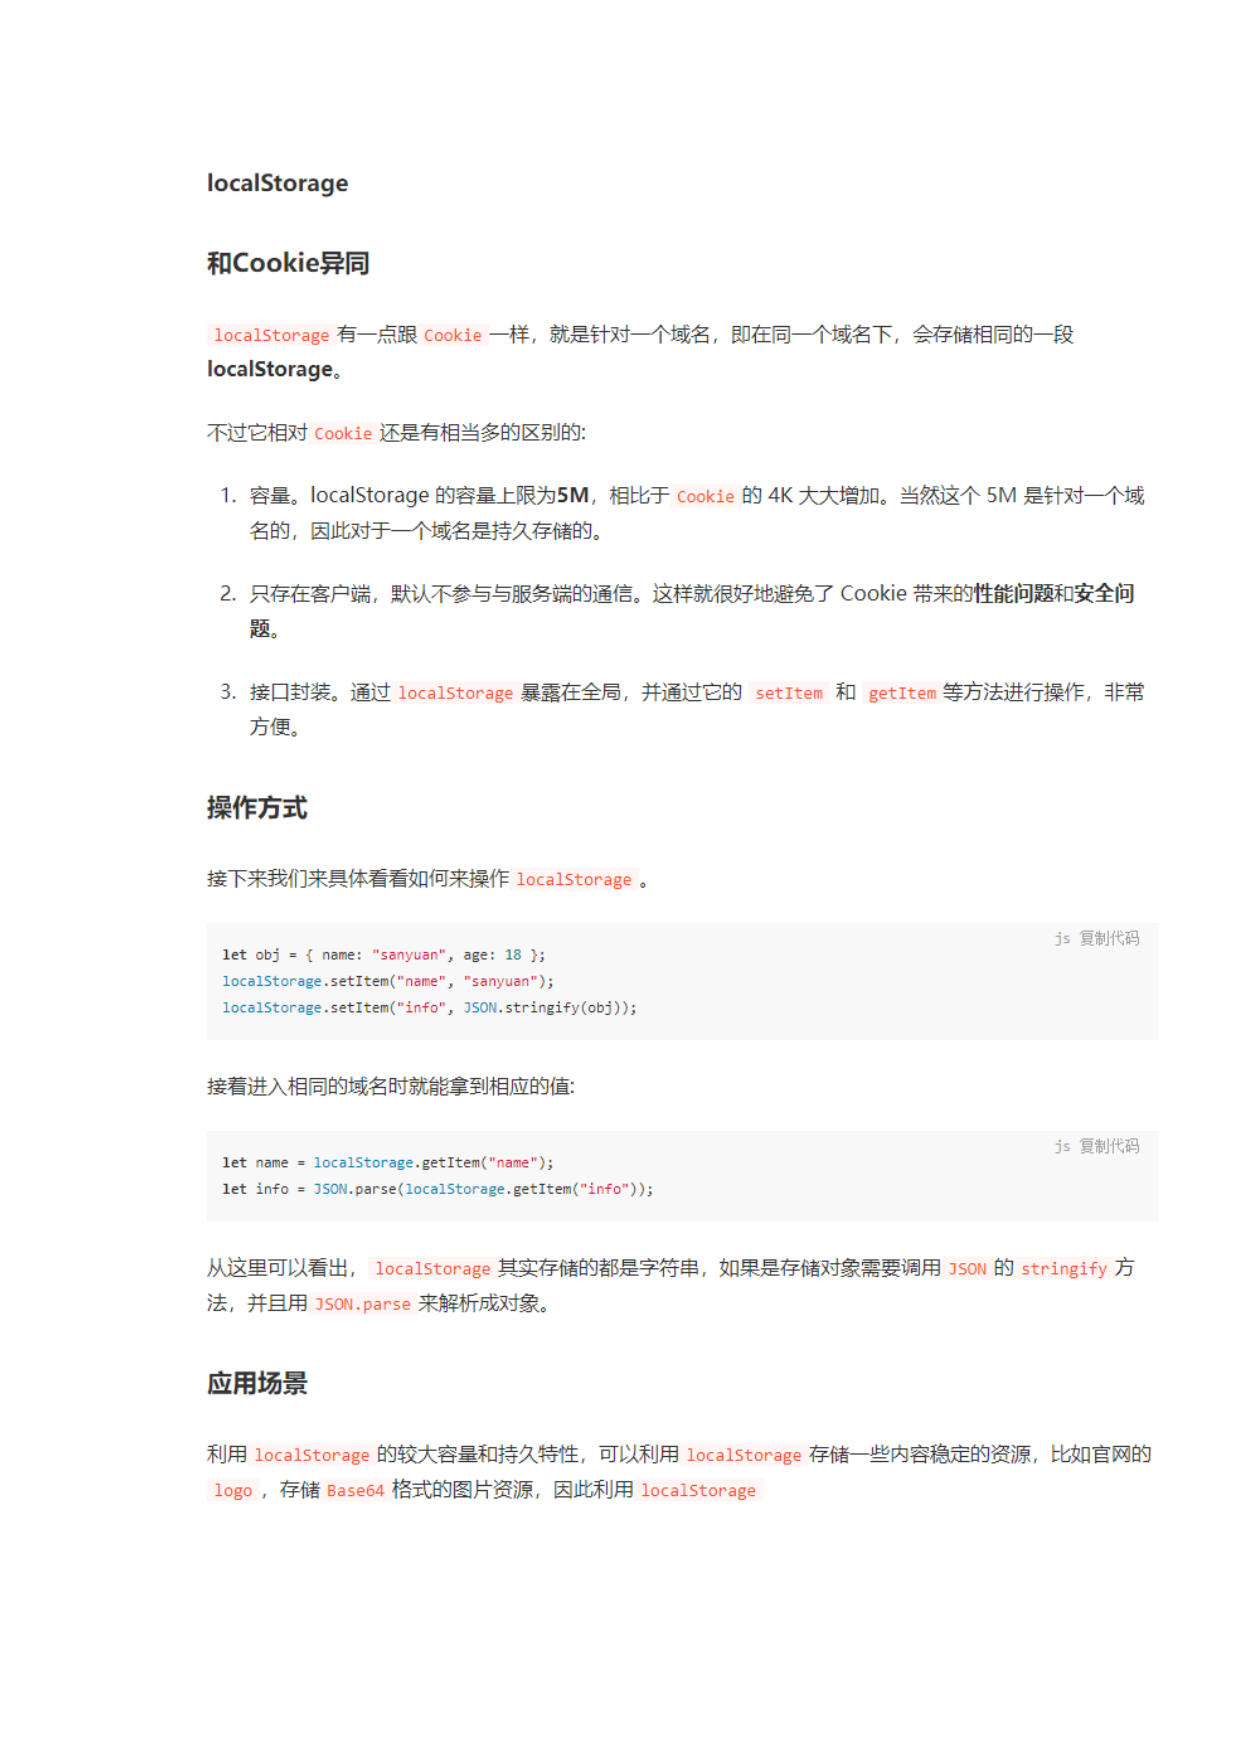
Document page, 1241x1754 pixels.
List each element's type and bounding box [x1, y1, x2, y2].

picture [187, 162, 1187, 1534]
